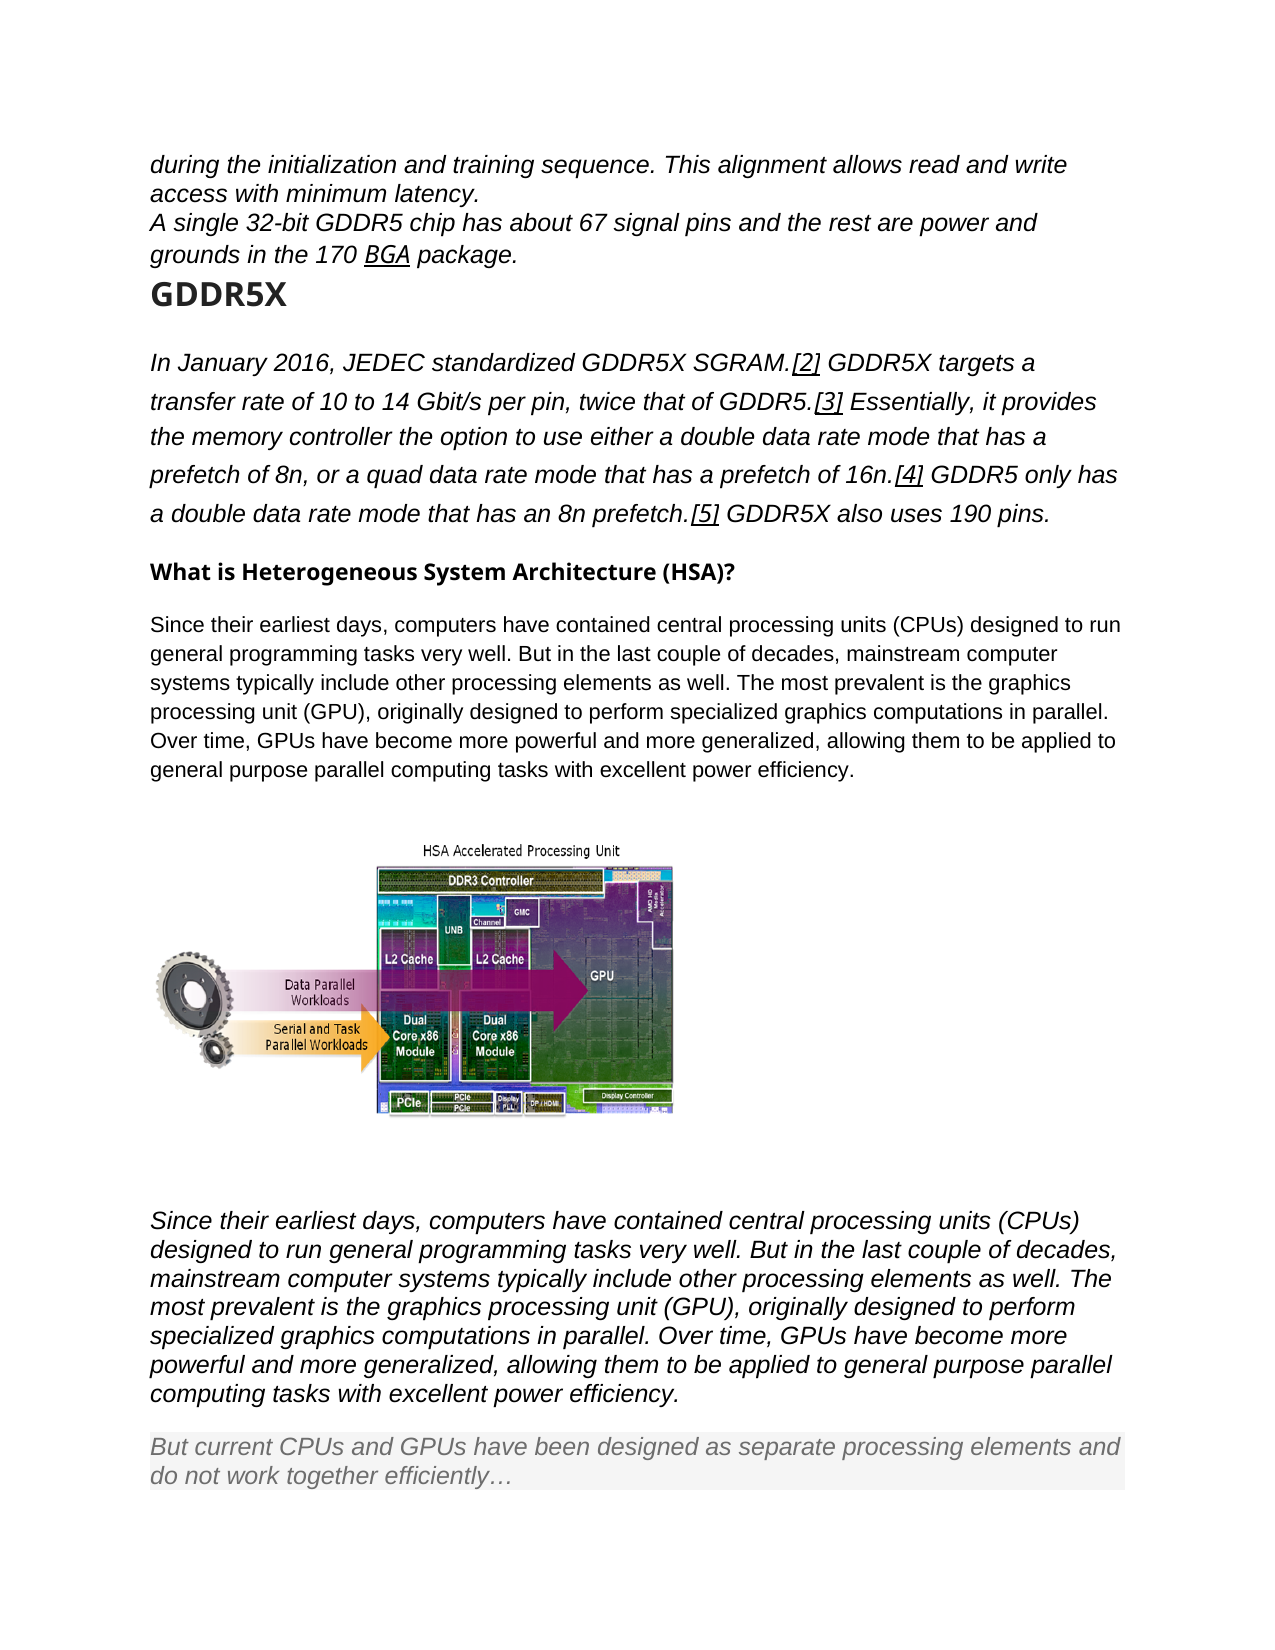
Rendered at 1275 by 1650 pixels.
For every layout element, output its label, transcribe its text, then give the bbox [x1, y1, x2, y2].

picture [150, 840, 676, 1124]
text Since their earliest days, computers have contained central processing units (CPUs) designed to run general programming tasks very well. But in the last couple of decades, mainstream computer systems typically include other processing elements as well. The most prevalent is the graphics processing unit (GPU), originally designed to perform specialized graphics computations in parallel. Over time, GPUs have become more powerful and more generalized, allowing them to be applied to general purpose parallel computing tasks with excellent power efficiency. [150, 1206, 1125, 1407]
text A single 32-bit GDDR5 chip has about 67 signal pins and the rest are power and grounds in the 170 BGA package. [150, 207, 1125, 270]
text In January 2016, JEDEC standardized GDDR5X SGRAM.[2] GDDR5X targets a transfer rate of 10 to 14 Gbit/s per pin, twice that of GDDR5.[3] Essentially, it provides the memory controller the option to use either a double data rate mode that has a prefetch of 8n, or a quad data rate mode that has a prefetch of 16n.[4] GDDR5 only has a double data rate mode that has an 8n prefetch.[5] GDDR5X also uses 190 pins. [150, 345, 1125, 529]
text What is Heterogeneous System Architecture (HSA)? [150, 555, 1125, 587]
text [150, 150, 1125, 207]
text But current CPUs and GPUs have been designed as separate processing elements and do not work together efficiently… [150, 1432, 1125, 1490]
text Since their earliest days, computers have contained central processing units (CPUs) designed to run general programming tasks very well. But in the last couple of decades, mainstream computer systems typically include other processing elements as well. The most prevalent is the graphics processing unit (GPU), originally designed to perform specialized graphics computations in parallel. Over time, GPUs have become more powerful and more generalized, allowing them to be applied to general purpose parallel computing tasks with excellent power efficiency. [150, 612, 1125, 782]
subtitle GDDR5X [150, 270, 1125, 316]
